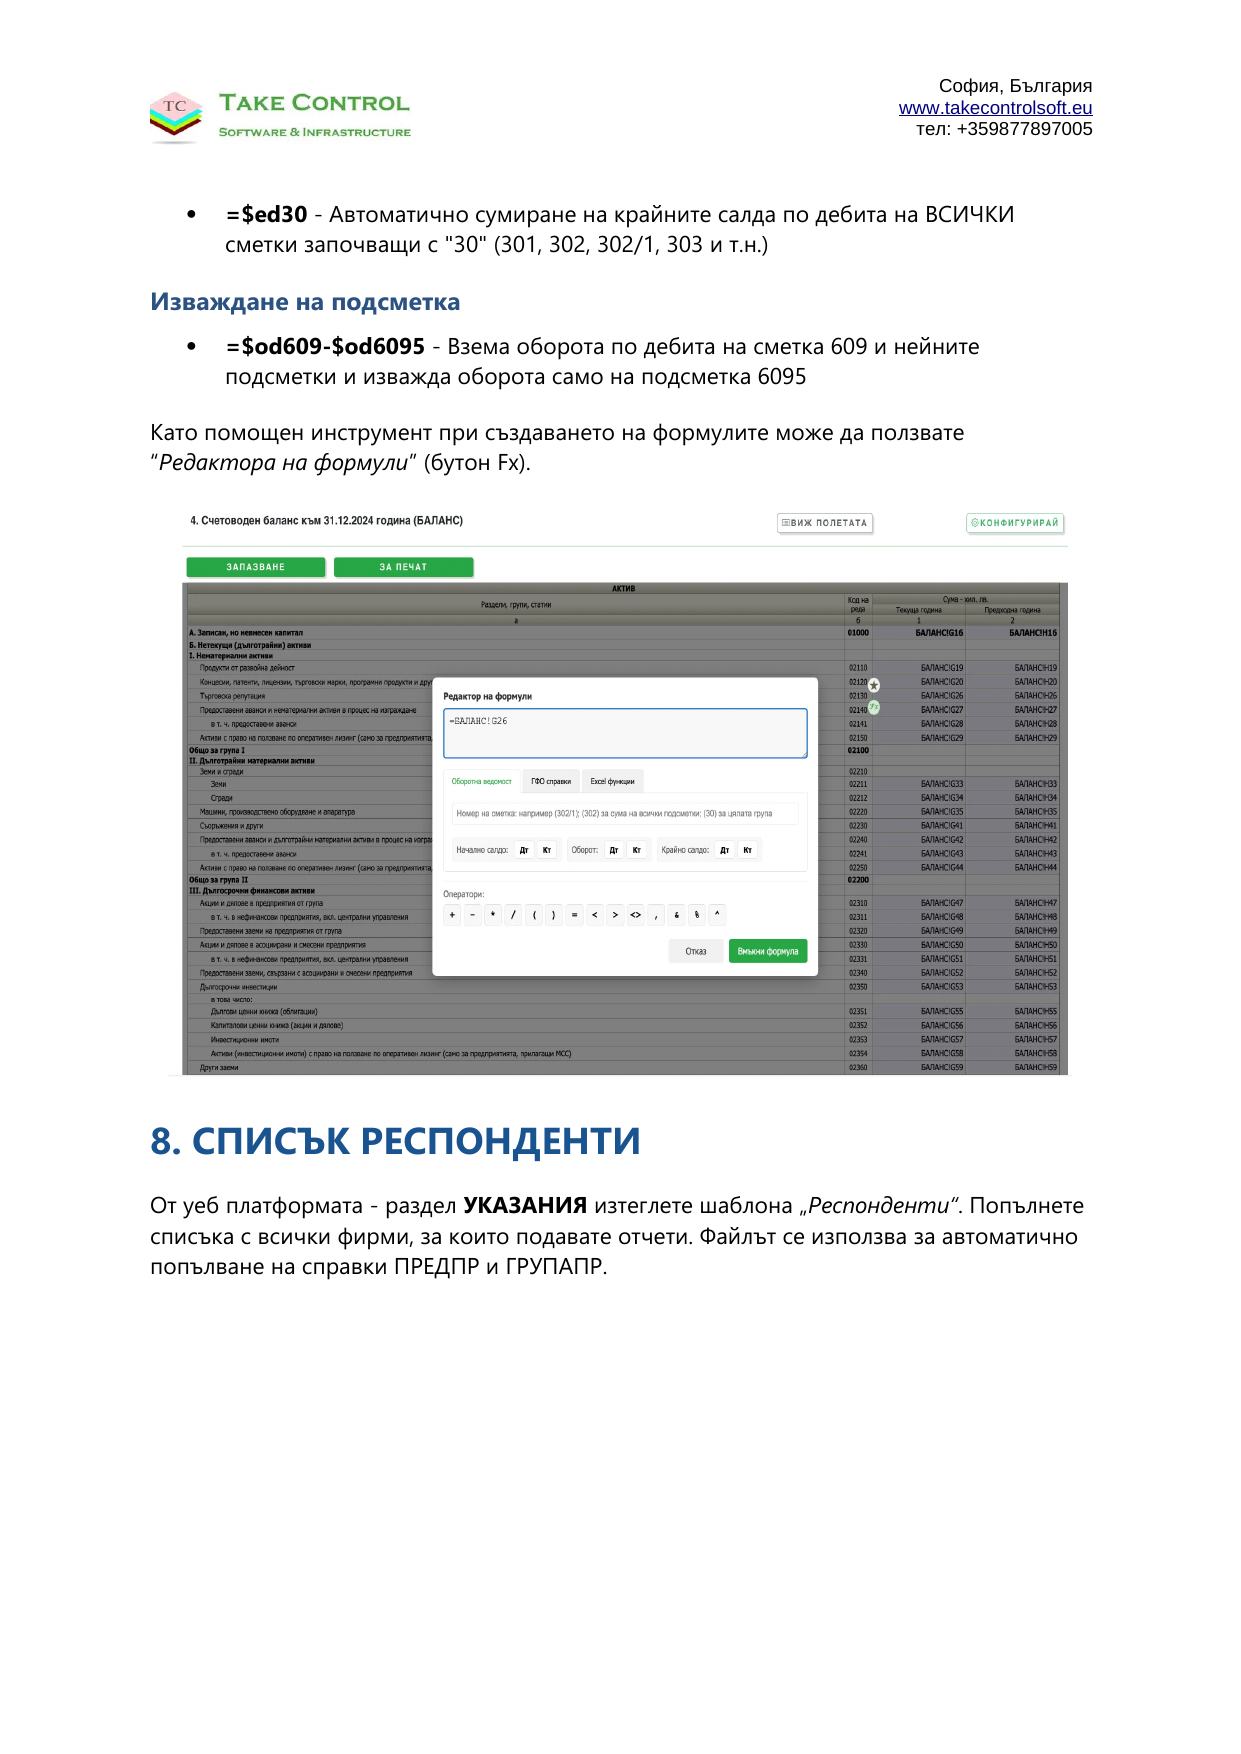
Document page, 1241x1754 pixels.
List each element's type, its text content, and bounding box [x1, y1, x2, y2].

subtitle 8. СПИСЪК РЕСПОНДЕНТИ [150, 1114, 1090, 1164]
text Като помощен инструмент при създаването на формулите може да ползвате “Редактора на формули” (бутон Fx). [150, 416, 1090, 477]
subtitle Изваждане на подсметка [150, 284, 1090, 317]
list =$ed30 - Автоматично сумиране на крайните салда по дебита на ВСИЧКИ сметки започващи с "30" (301, 302, 302/1, 303 и т.н.) [187, 198, 1090, 259]
picture [168, 501, 1072, 1077]
list =$od609-$od6095 - Взема оборота по дебита на сметка 609 и нейните подсметки и изважда оборота само на подсметка 6095 [187, 329, 1090, 391]
text От уеб платформата - раздел УКАЗАНИЯ изтеглете шаблона „Респонденти“. Попълнете списъка с всички фирми, за които подавате отчети. Файлът се използва за автоматично попълване на справки ПРЕДПР и ГРУПАПР. [150, 1189, 1090, 1281]
picture [150, 86, 411, 145]
